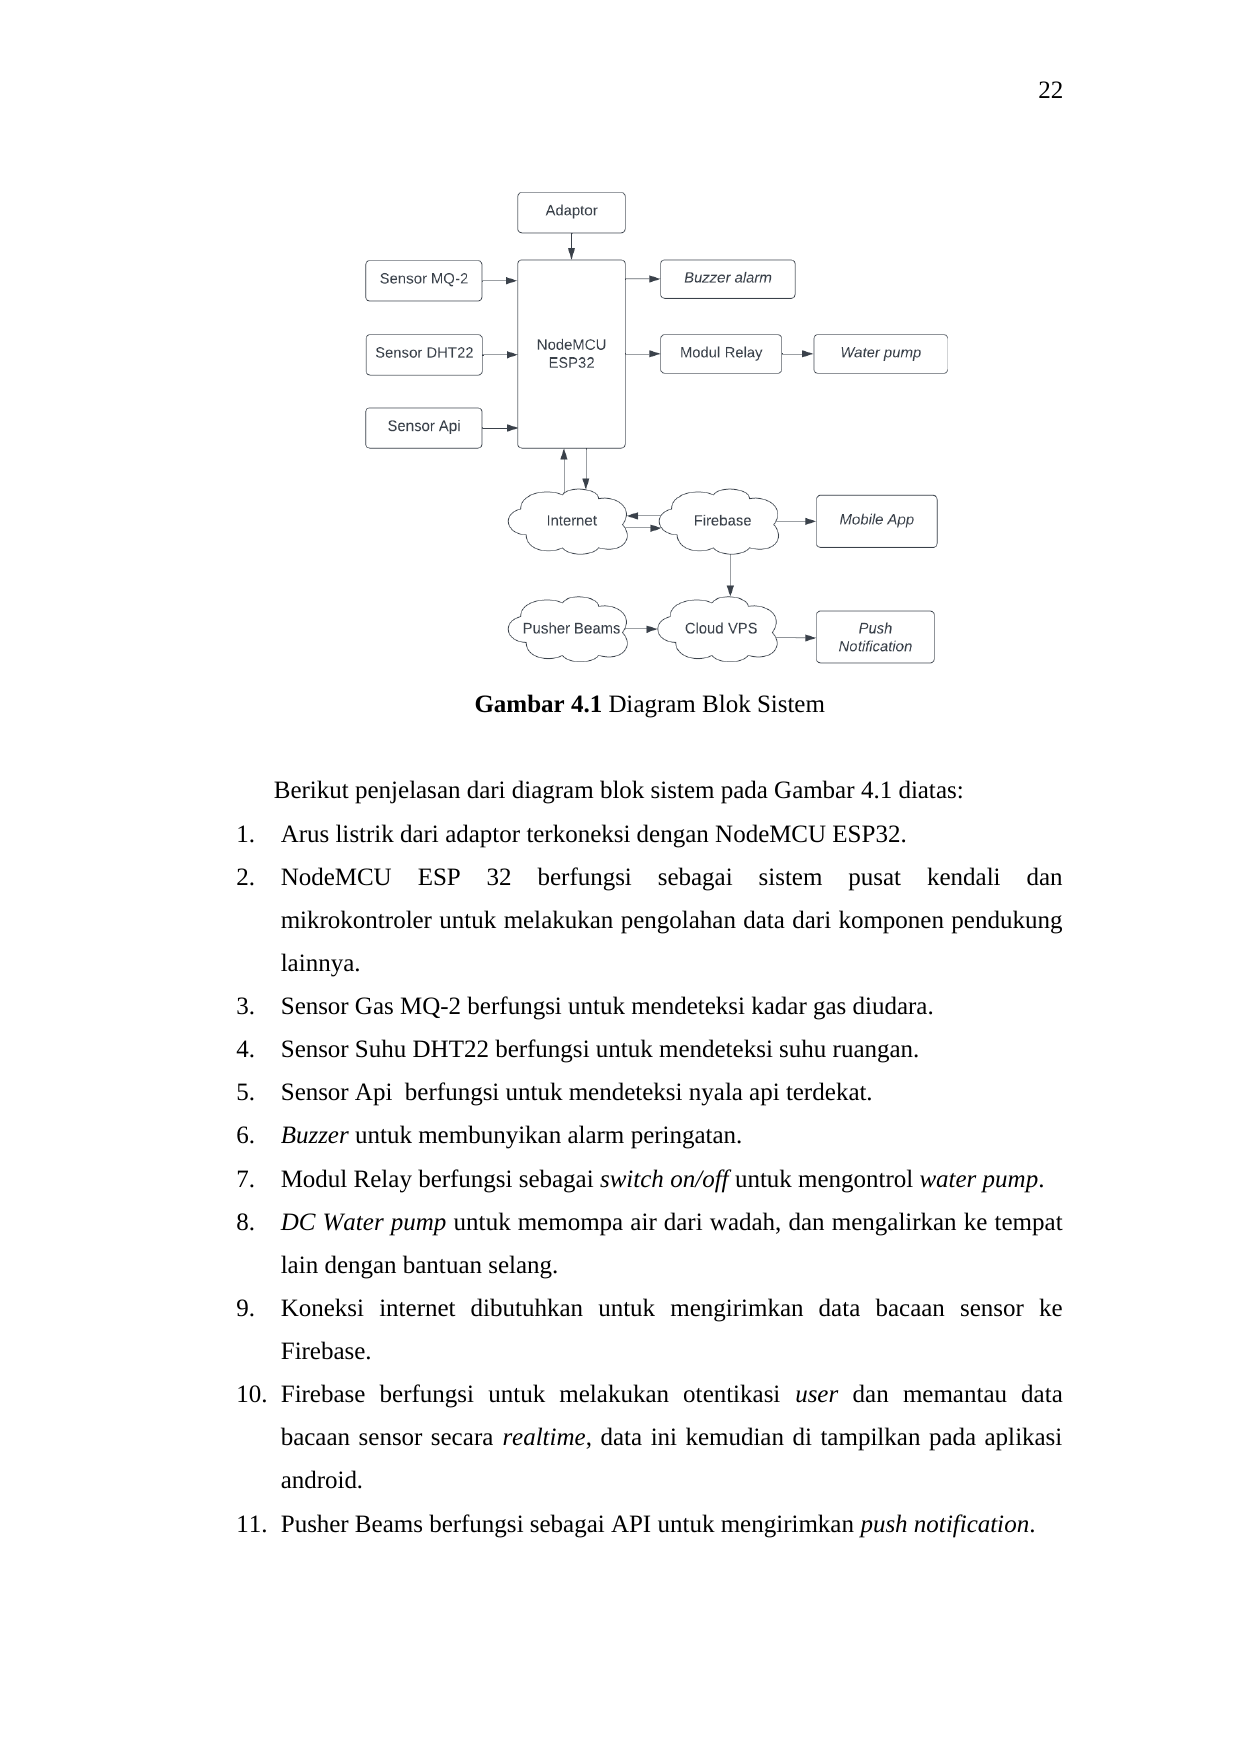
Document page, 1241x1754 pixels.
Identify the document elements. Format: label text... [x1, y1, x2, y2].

list Modul Relay berfungsi sebagai switch on/off untuk mengontrol water pump. [236, 1164, 1063, 1192]
list Arus listrik dari adaptor terkoneksi dengan NodeMCU ESP32. [236, 819, 1063, 847]
text Gambar 4.1 Diagram Blok Sistem [236, 689, 1063, 718]
list Firebase berfungsi untuk melakukan otentikasi user dan memantau data bacaan sensor secara realtime, data ini kemudian di tampilkan pada aplikasi android. [236, 1379, 1063, 1494]
list NodeMCU ESP 32 berfungsi sebagai sistem pusat kendali dan mikrokontroler untuk melakukan pengolahan data dari komponen pendukung lainnya. [236, 862, 1063, 977]
list Koneksi internet dibutuhkan untuk mengirimkan data bacaan sensor ke Firebase. [236, 1293, 1063, 1365]
list Pusher Beams berfungsi sebagai API untuk mengirimkan push notification. [236, 1509, 1063, 1537]
list Sensor Gas MQ-2 berfungsi untuk mendeteksi kadar gas diudara. [236, 991, 1063, 1020]
list Sensor Api berfungsi untuk mendeteksi nyala api terdekat. [236, 1077, 1063, 1106]
text Berikut penjelasan dari diagram blok sistem pada Gambar 4.1 diatas: [236, 776, 1063, 804]
list Buzzer untuk membunyikan alarm peringatan. [236, 1121, 1063, 1149]
list Sensor Suhu DHT22 berfungsi untuk mendeteksi suhu ruangan. [236, 1034, 1063, 1063]
list DC Water pump untuk memompa air dari wadah, dan mengalirkan ke tempat lain dengan bantuan selang. [236, 1207, 1063, 1279]
picture [351, 177, 948, 676]
